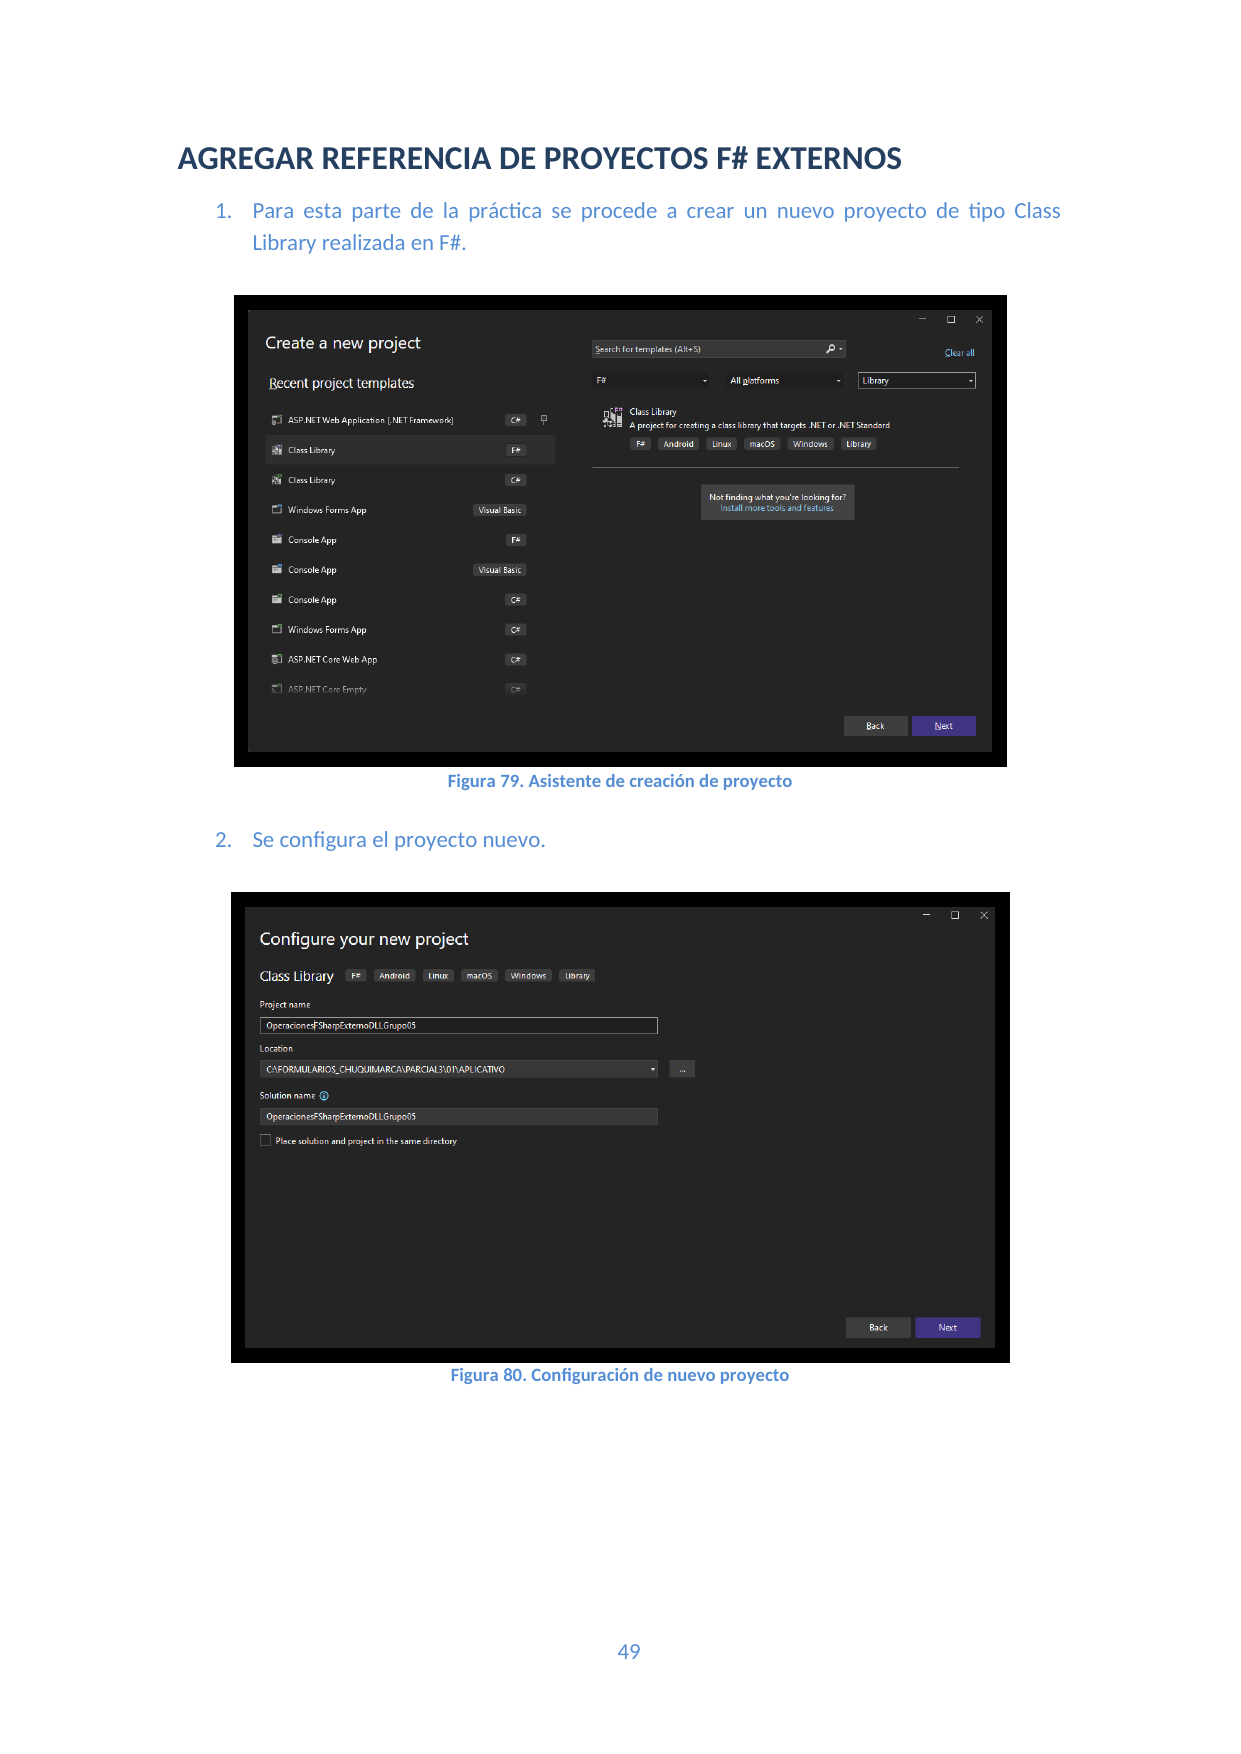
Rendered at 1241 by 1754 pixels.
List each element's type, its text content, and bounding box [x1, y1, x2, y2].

list Para esta parte de la práctica se procede a crear un nuevo proyecto de tipo Class Library realizada en F#. [215, 196, 1063, 257]
picture [248, 310, 992, 752]
text Figura 80. Configuración de nuevo proyecto [177, 1363, 1063, 1386]
text Figura 79. Asistente de creación de proyecto [177, 769, 1063, 792]
subtitle AGREGAR REFERENCIA DE PROYECTOS F# EXTERNOS [177, 137, 1063, 178]
list Se configura el proyecto nuevo. [215, 826, 1063, 853]
picture [245, 907, 995, 1348]
